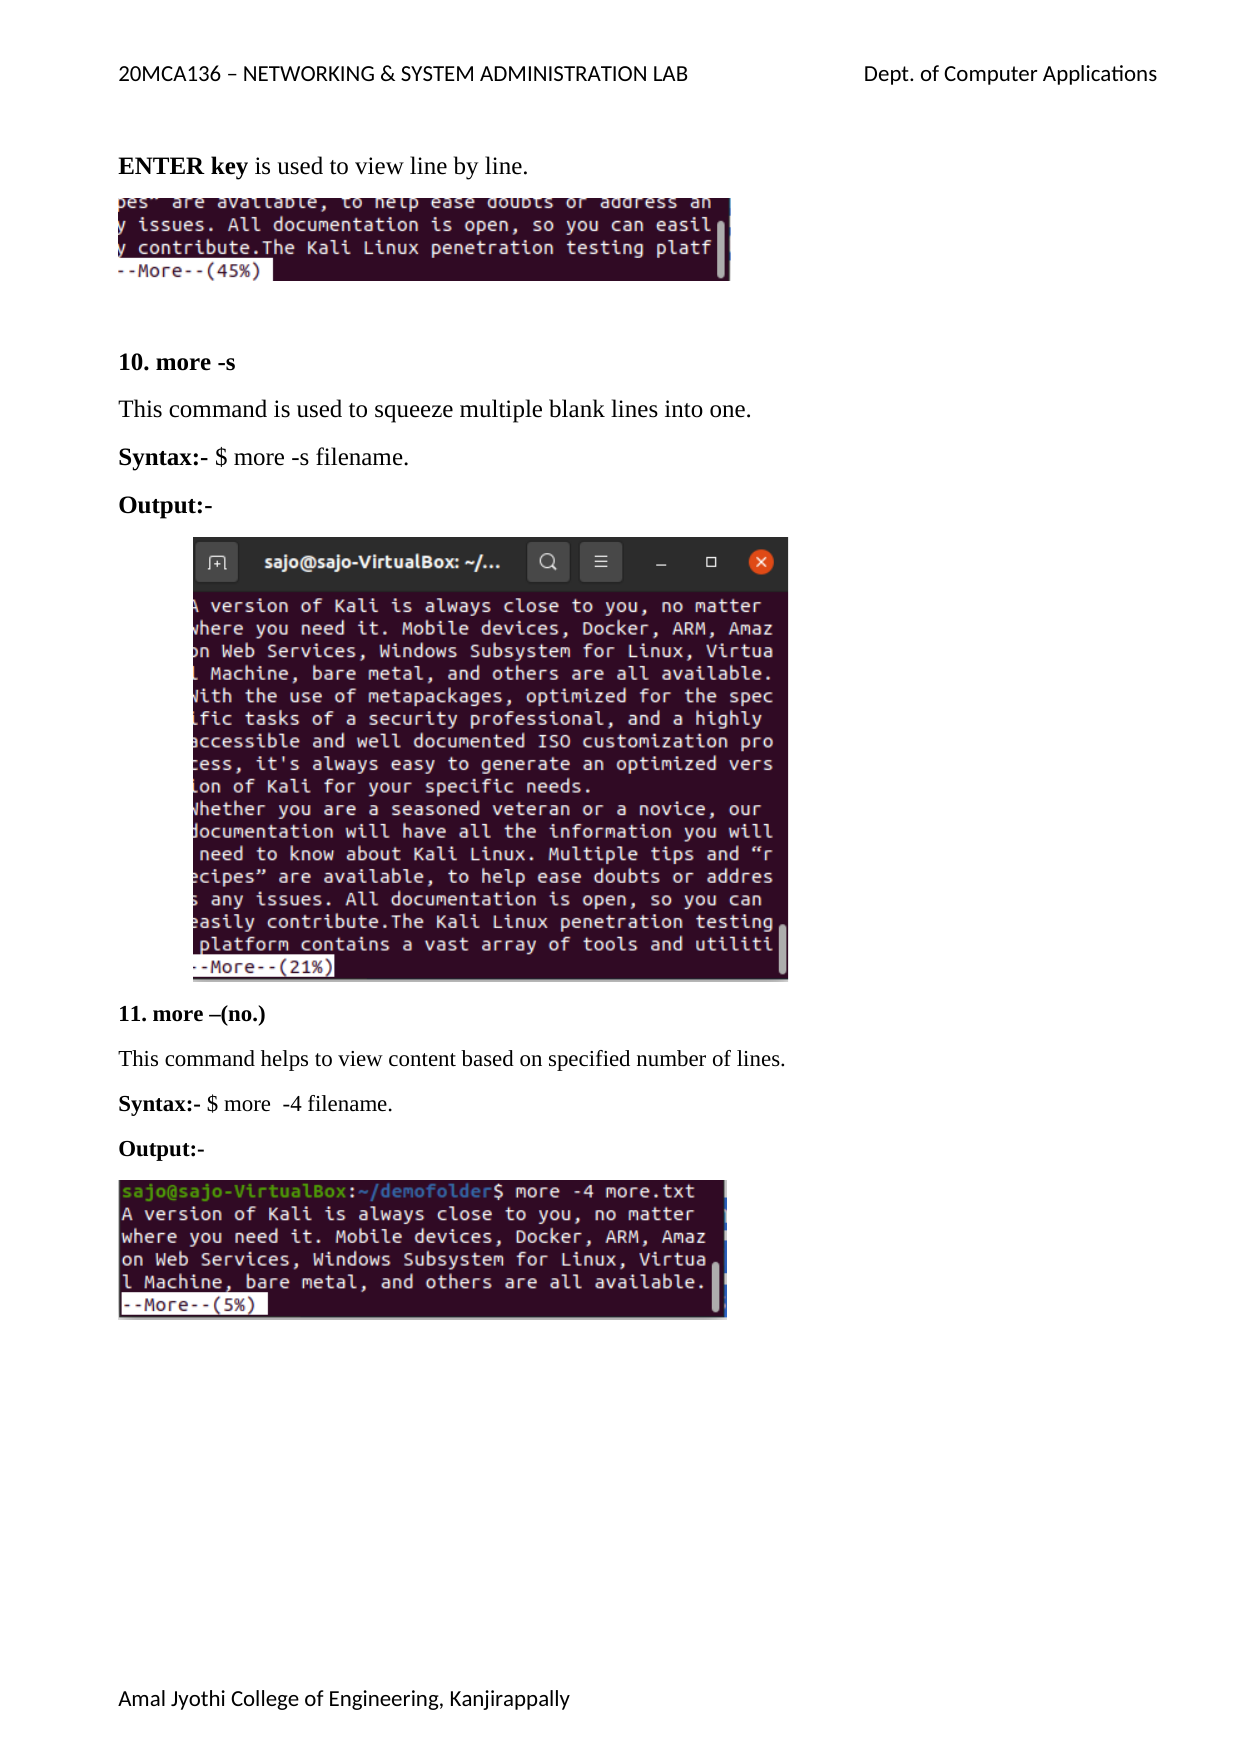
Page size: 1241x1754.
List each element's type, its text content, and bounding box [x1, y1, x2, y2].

text This command is used to squeeze multiple blank lines into one. [118, 394, 1167, 423]
text ENTER key is used to view line by line. [118, 151, 1167, 180]
text 10. more -s [118, 347, 1167, 375]
picture [118, 1180, 727, 1320]
text Syntax:- $ more -4 filename. [118, 1090, 1167, 1117]
picture [193, 537, 789, 982]
picture [118, 198, 731, 281]
text 11. more –(no.) [118, 1000, 1167, 1027]
text Output:- [118, 1136, 1167, 1162]
text This command helps to view content based on specified number of lines. [118, 1045, 1167, 1072]
text Syntax:- $ more -s filename. [118, 442, 1167, 471]
text Output:- [118, 490, 1167, 518]
